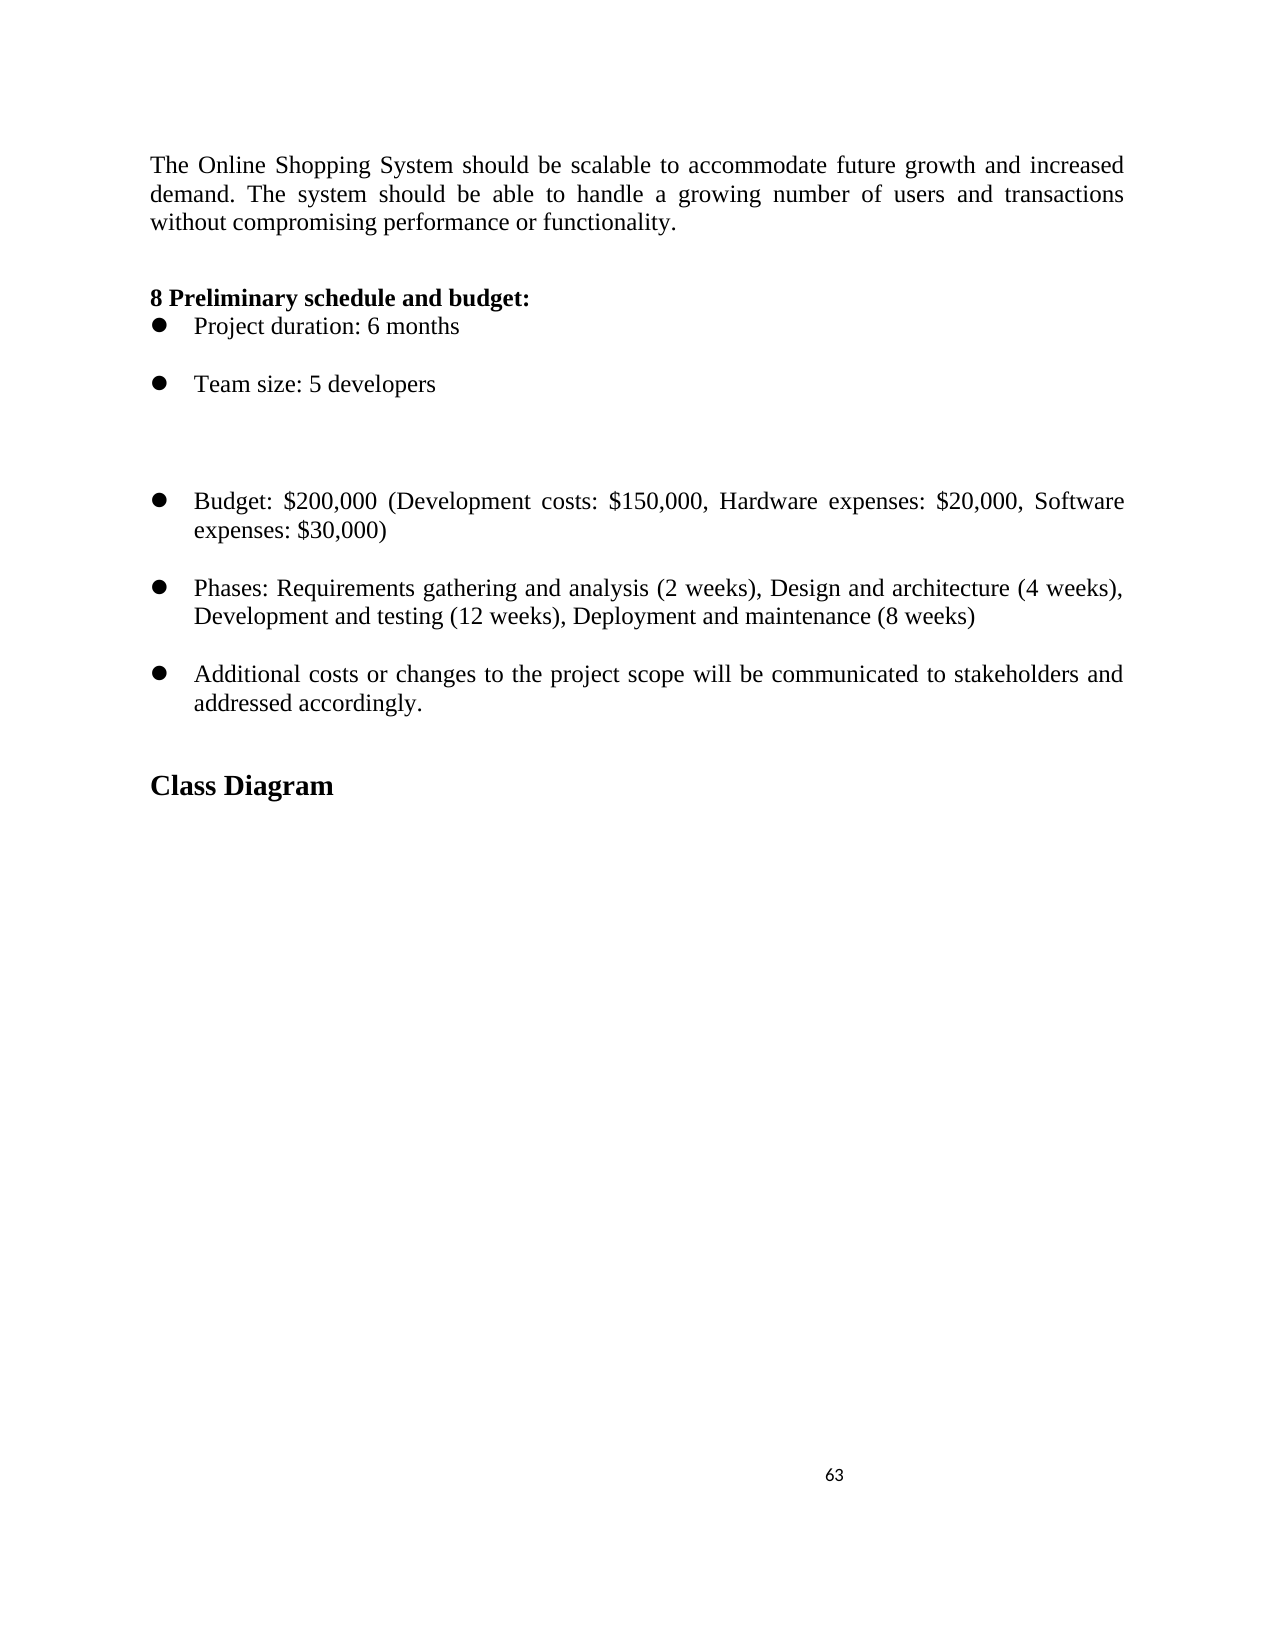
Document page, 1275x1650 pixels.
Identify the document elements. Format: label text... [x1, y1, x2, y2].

list Budget: $200,000 (Development costs: $150,000, Hardware expenses: $20,000, Software expenses: $30,000) [150, 486, 1125, 544]
list Additional costs or changes to the project scope will be communicated to stakeholders and addressed accordingly. [150, 659, 1125, 716]
text Class Diagram [150, 768, 1125, 802]
list Project duration: 6 months [150, 311, 1125, 340]
text The Online Shopping System should be scalable to accommodate future growth and increased demand. The system should be able to handle a growing number of users and transactions without compromising performance or functionality. [150, 150, 1125, 236]
text 8 Preliminary schedule and budget: [150, 283, 1125, 311]
list Phases: Requirements gathering and analysis (2 weeks), Design and architecture (4 weeks), Development and testing (12 weeks), Deployment and maintenance (8 weeks) [150, 573, 1125, 630]
list Team size: 5 developers [150, 369, 1125, 398]
